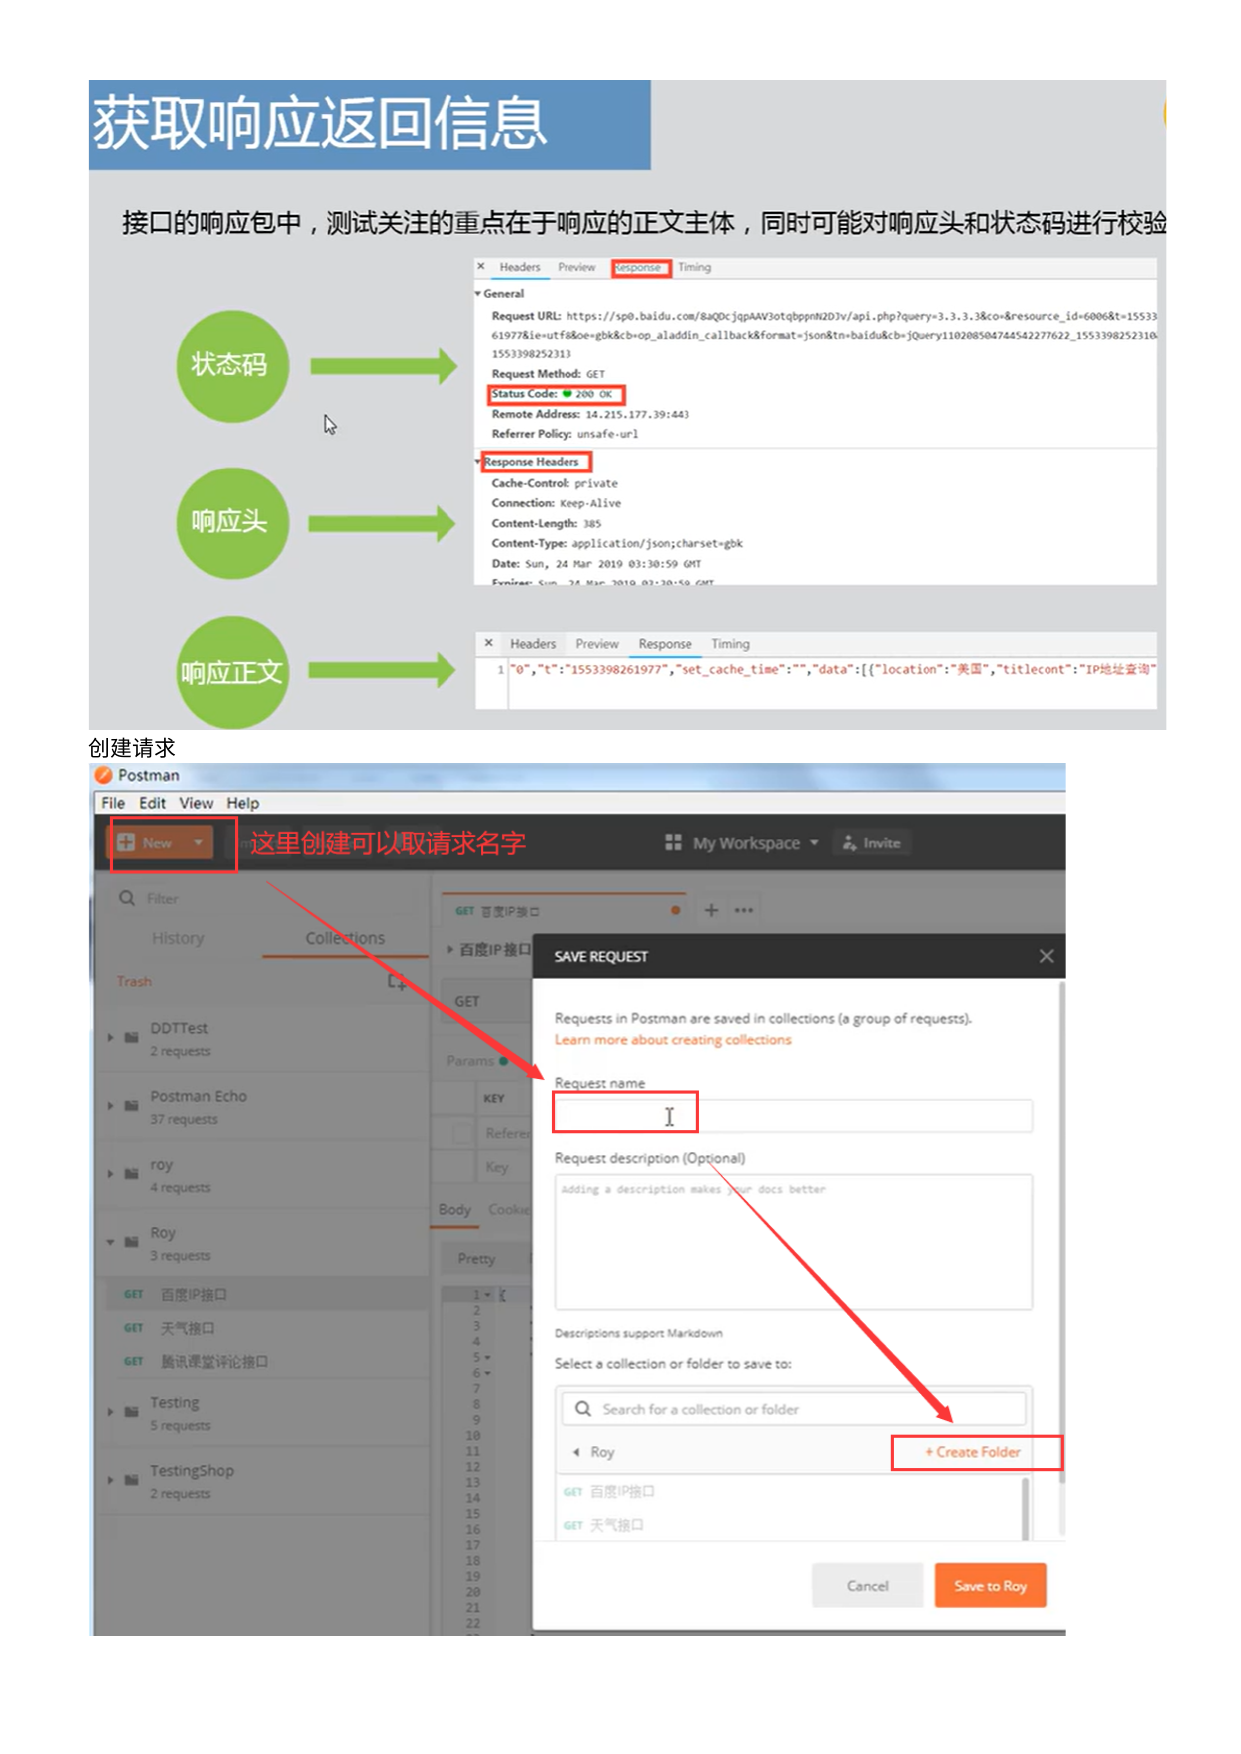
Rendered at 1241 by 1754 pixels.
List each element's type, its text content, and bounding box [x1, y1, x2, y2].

picture [88, 80, 1167, 730]
picture [88, 763, 1066, 1636]
text 创建请求 [89, 731, 1167, 763]
